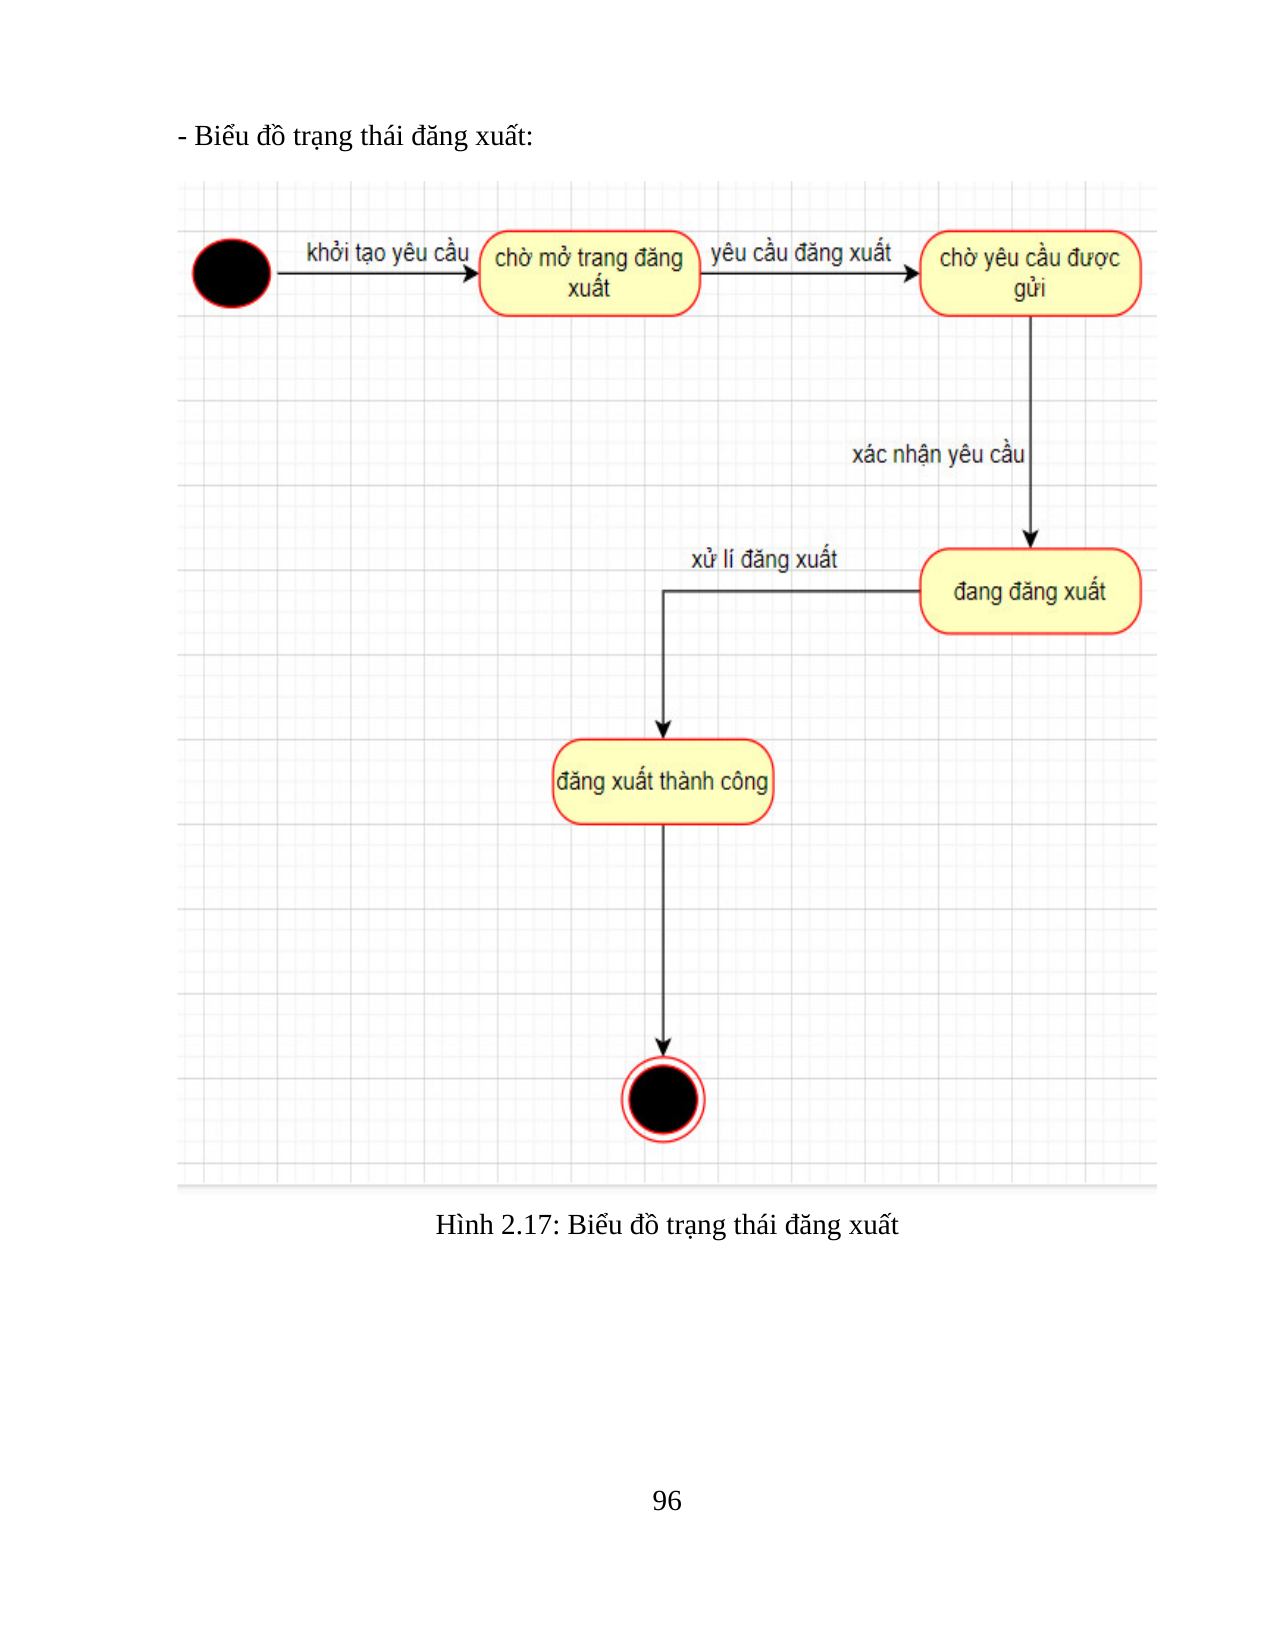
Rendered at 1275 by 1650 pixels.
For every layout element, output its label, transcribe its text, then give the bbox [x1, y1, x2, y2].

text - Biểu đồ trạng thái đăng xuất: [177, 118, 1157, 152]
text Hình 2.17: Biểu đồ trạng thái đăng xuất [177, 1207, 1157, 1241]
picture [177, 181, 1157, 1195]
